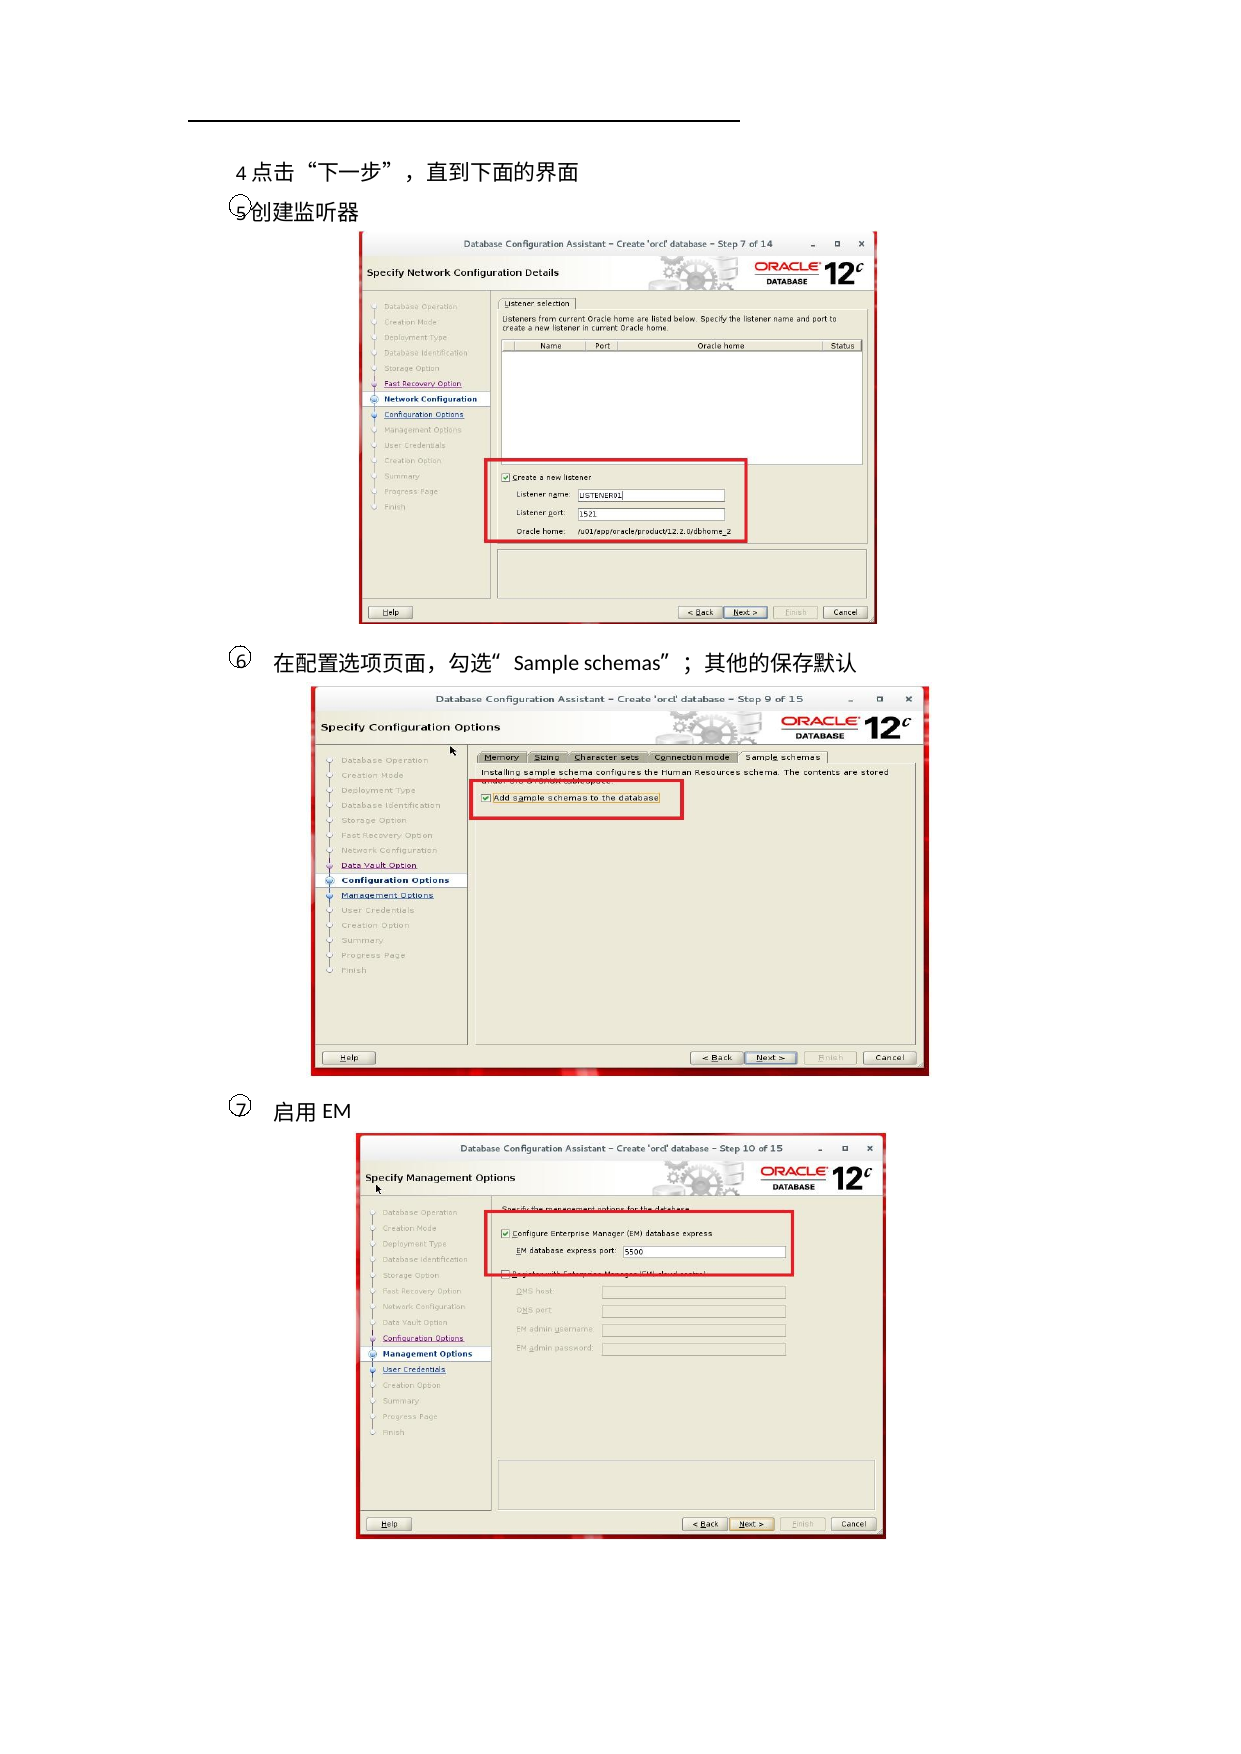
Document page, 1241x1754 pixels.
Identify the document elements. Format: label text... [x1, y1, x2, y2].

picture [357, 230, 880, 624]
text 4 点击“下一步”，直到下面的界面 [236, 155, 740, 187]
picture [353, 1131, 888, 1540]
picture [306, 682, 932, 1078]
text 5创建监听器 [236, 195, 740, 227]
